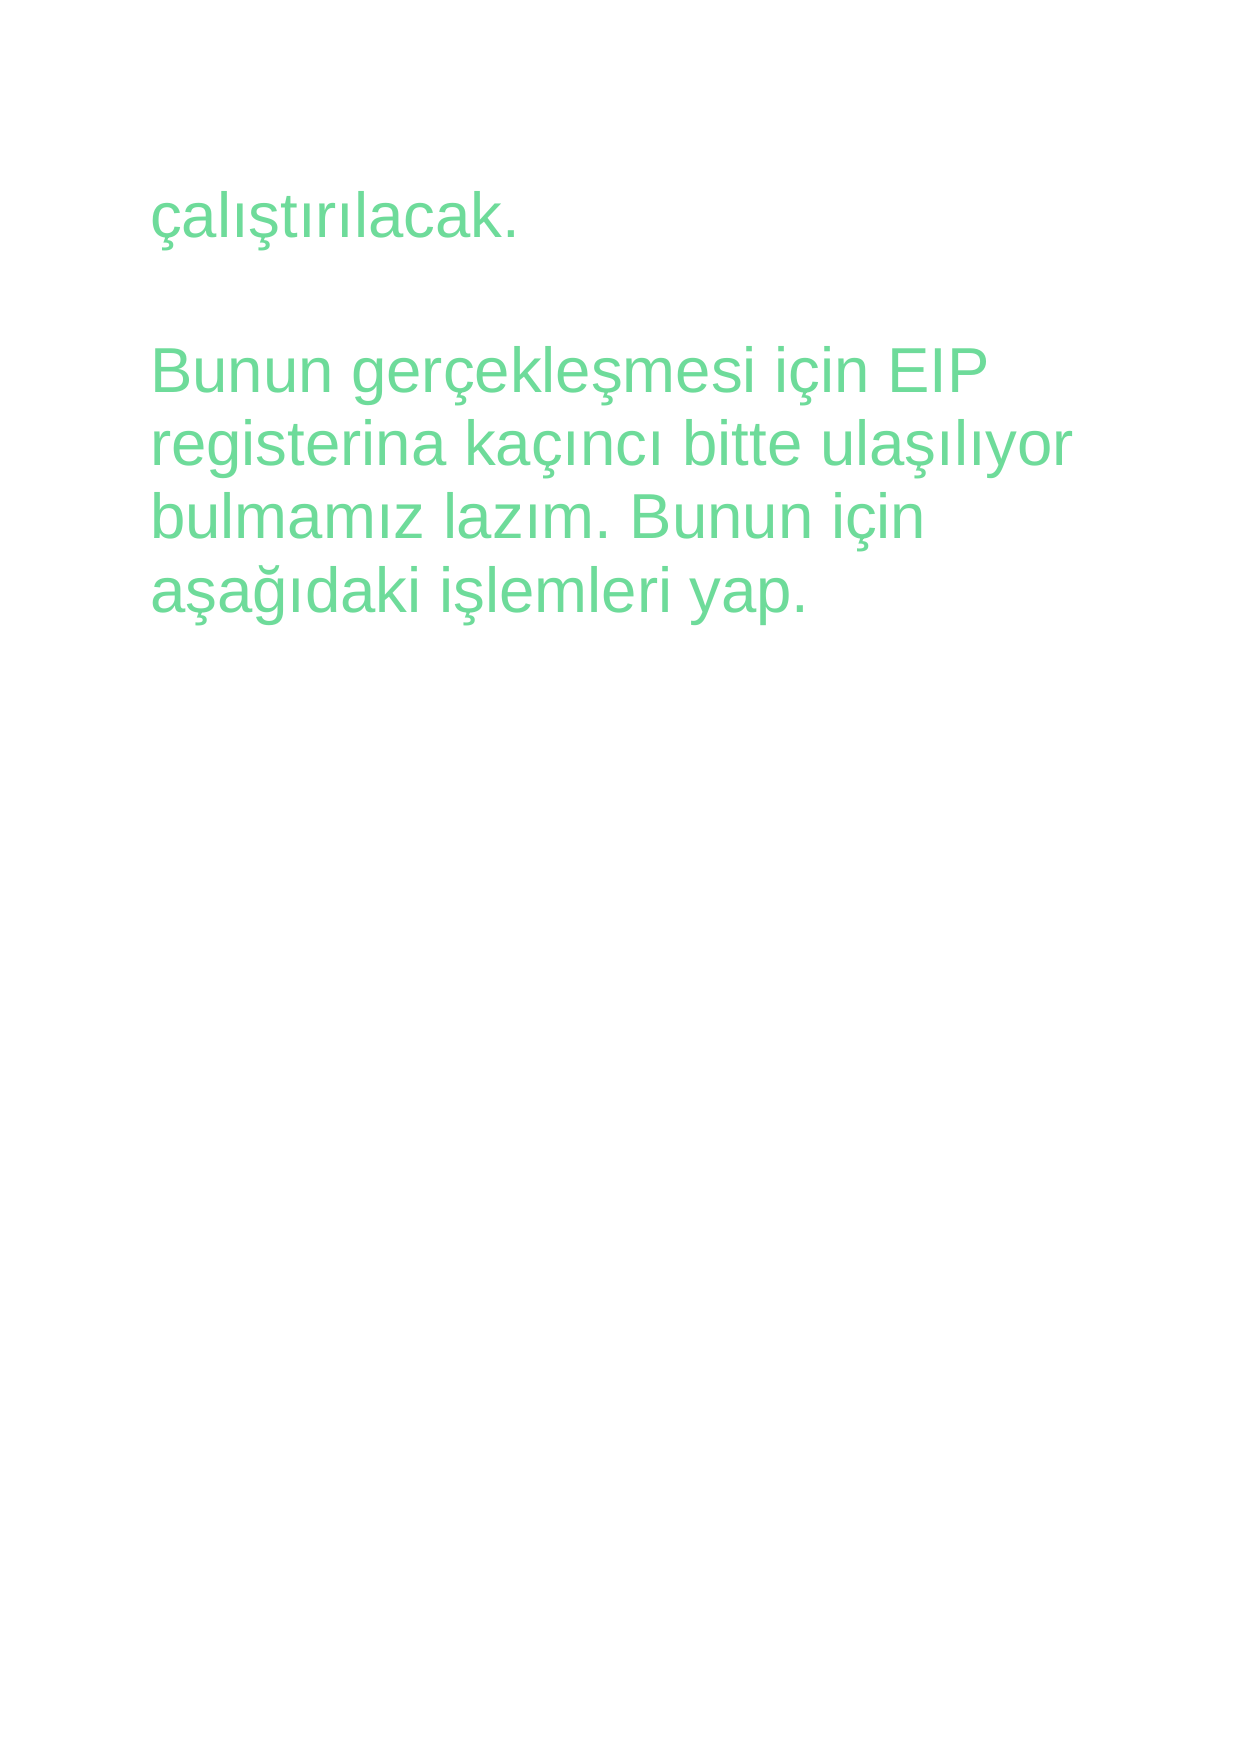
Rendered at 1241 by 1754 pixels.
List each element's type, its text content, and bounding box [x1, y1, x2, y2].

text çalıştırılacak. [150, 184, 1090, 257]
text Bunun gerçekleşmesi için EIP registerina kaçıncı bitte ulaşılıyor bulmamız lazım. Bunun için aşağıdaki işlemleri yap. [150, 339, 1090, 632]
